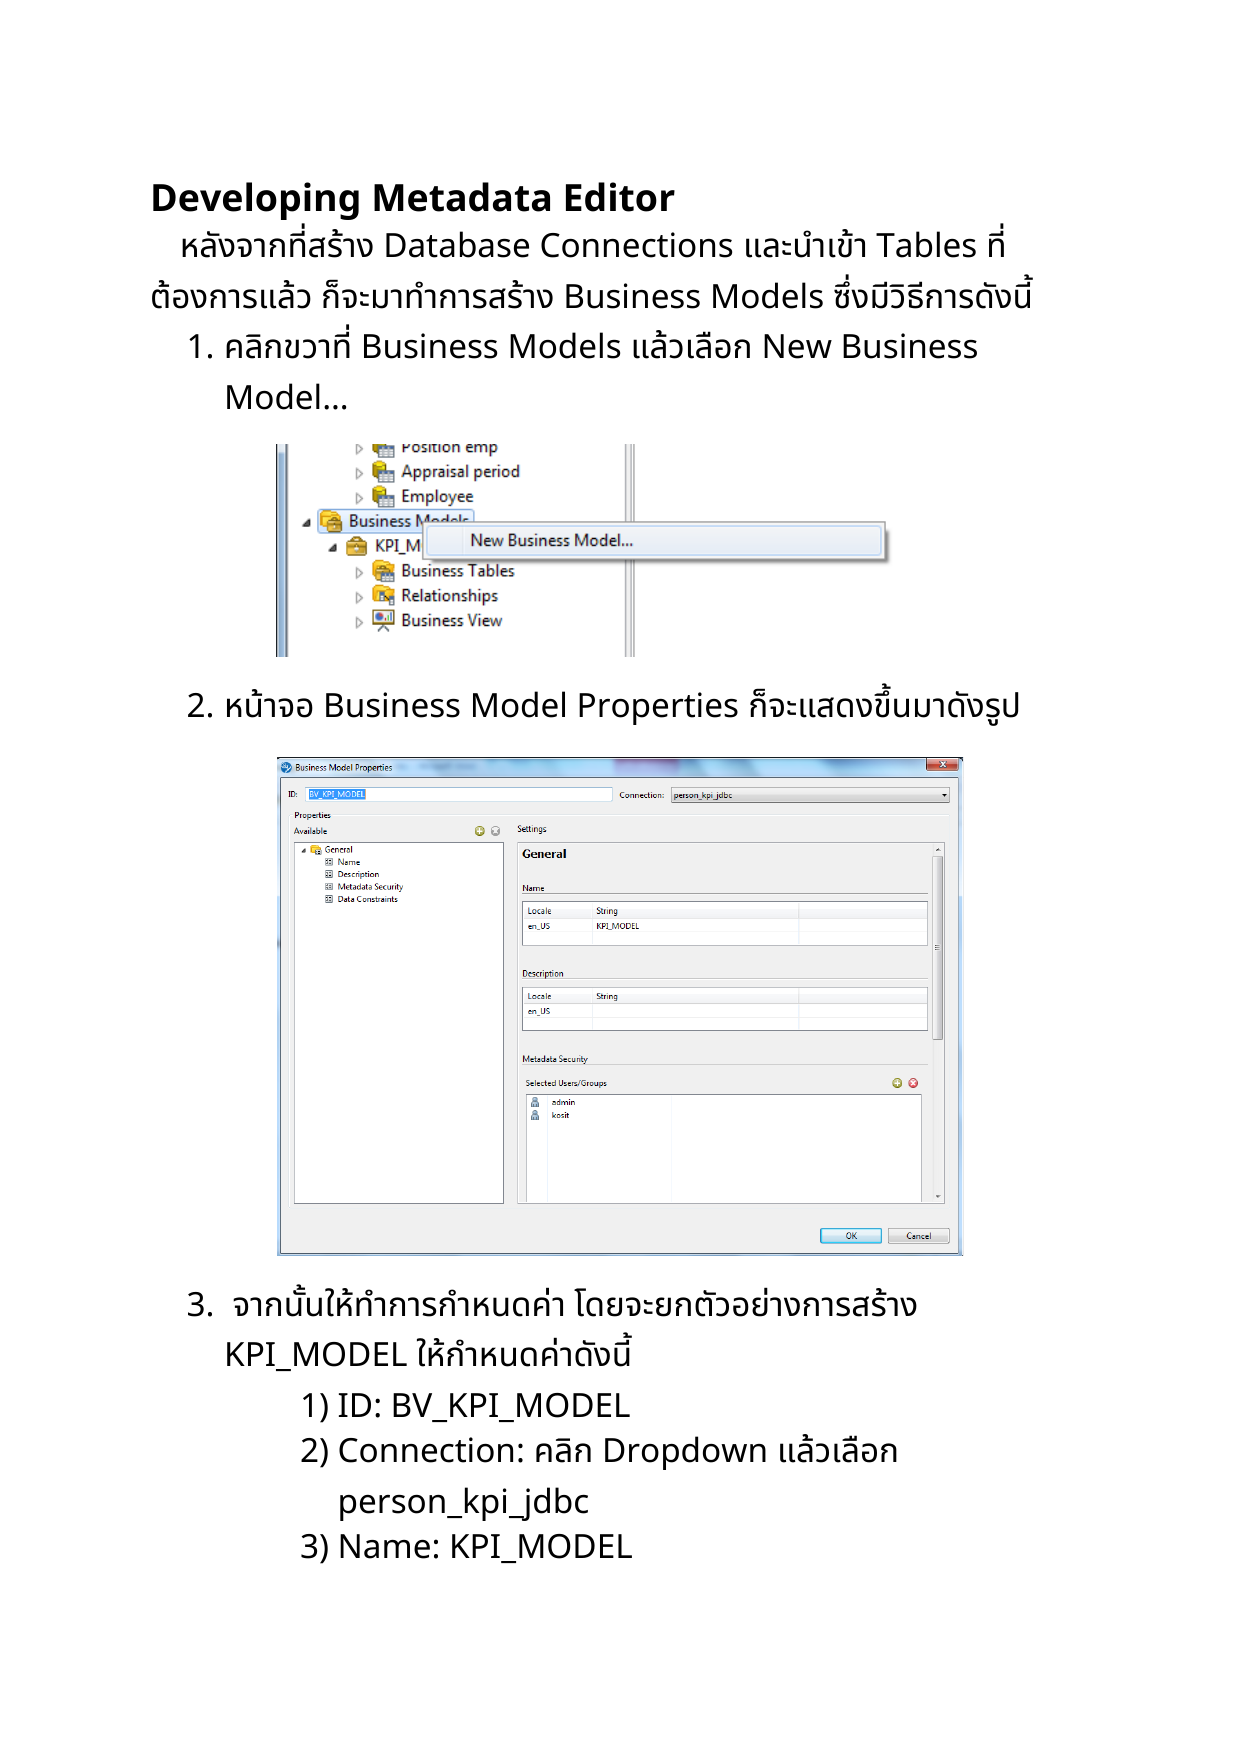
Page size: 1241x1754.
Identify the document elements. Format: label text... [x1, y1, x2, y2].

list หน้าจอ Business Model Properties ก็จะแสดงขึ้นมาดังรูป [186, 682, 1090, 732]
list Name: KPI_MODEL [300, 1523, 1090, 1569]
list ID: BV_KPI_MODEL [300, 1382, 1090, 1427]
subtitle Developing Metadata Editor [150, 171, 1090, 222]
list หลังจากที่สร้าง Database Connections และนำเข้า Tables ที่ต้องการแล้ว ก็จะมาทำการสร้าง Business Models ซึ่งมีวิธีการดังนี้ [150, 222, 1090, 323]
picture [277, 757, 964, 1256]
picture [276, 444, 964, 657]
list คลิกขวาที่ Business Models แล้วเลือก New Business Model… [186, 323, 1090, 419]
list Connection: คลิก Dropdown แล้วเลือก person_kpi_jdbc [300, 1427, 1090, 1523]
list จากนั้นให้ทำการกำหนดค่า โดยจะยกตัวอย่างการสร้าง KPI_MODEL ให้กำหนดค่าดังนี้ [186, 1281, 1090, 1382]
